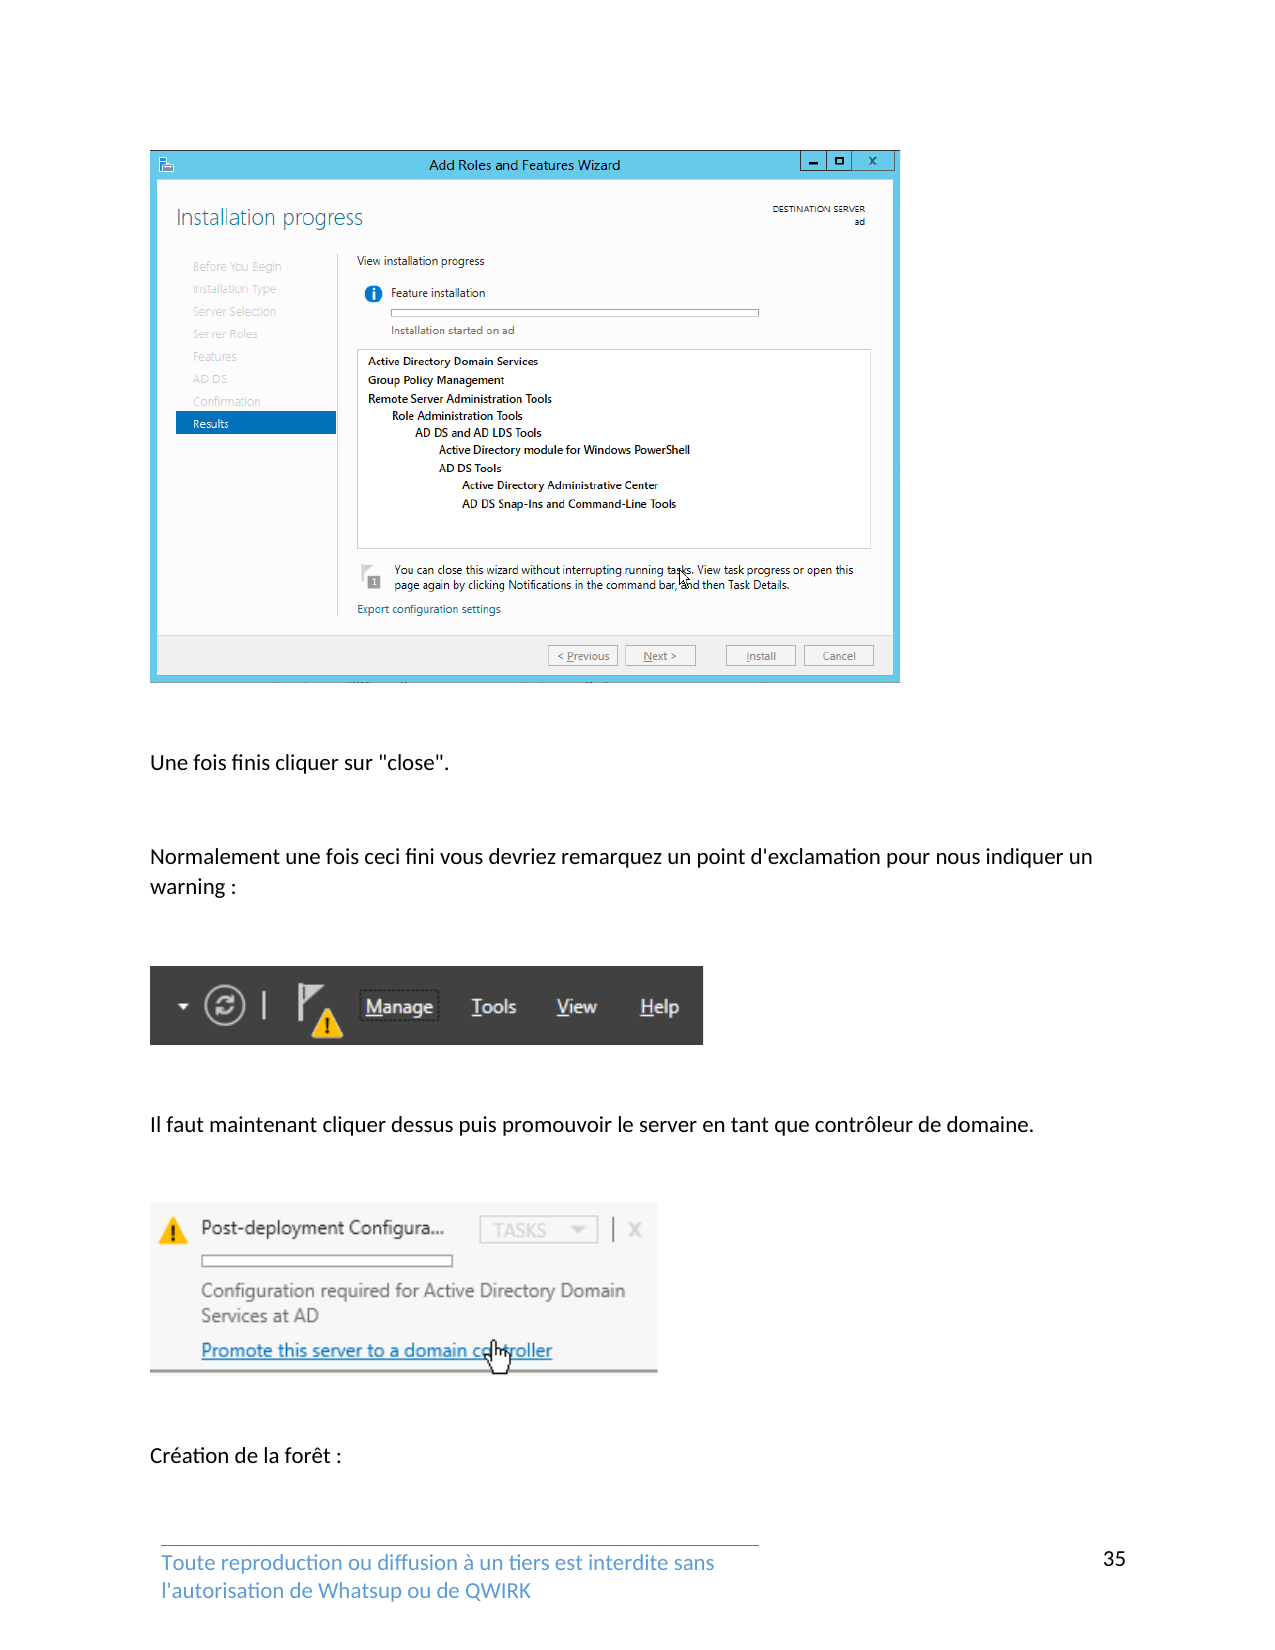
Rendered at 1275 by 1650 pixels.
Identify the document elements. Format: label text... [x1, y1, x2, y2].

text Une fois finis cliquer sur "close". [150, 748, 1125, 777]
text Il faut maintenant cliquer dessus puis promouvoir le server en tant que contrôleur de domaine. [150, 1110, 1125, 1138]
text Création de la forêt : [150, 1441, 1125, 1469]
text Normalement une fois ceci fini vous devriez remarquez un point d'exclamation pour nous indiquer un warning : [150, 842, 1125, 901]
picture [150, 1203, 658, 1376]
picture [150, 966, 704, 1045]
picture [150, 150, 901, 683]
